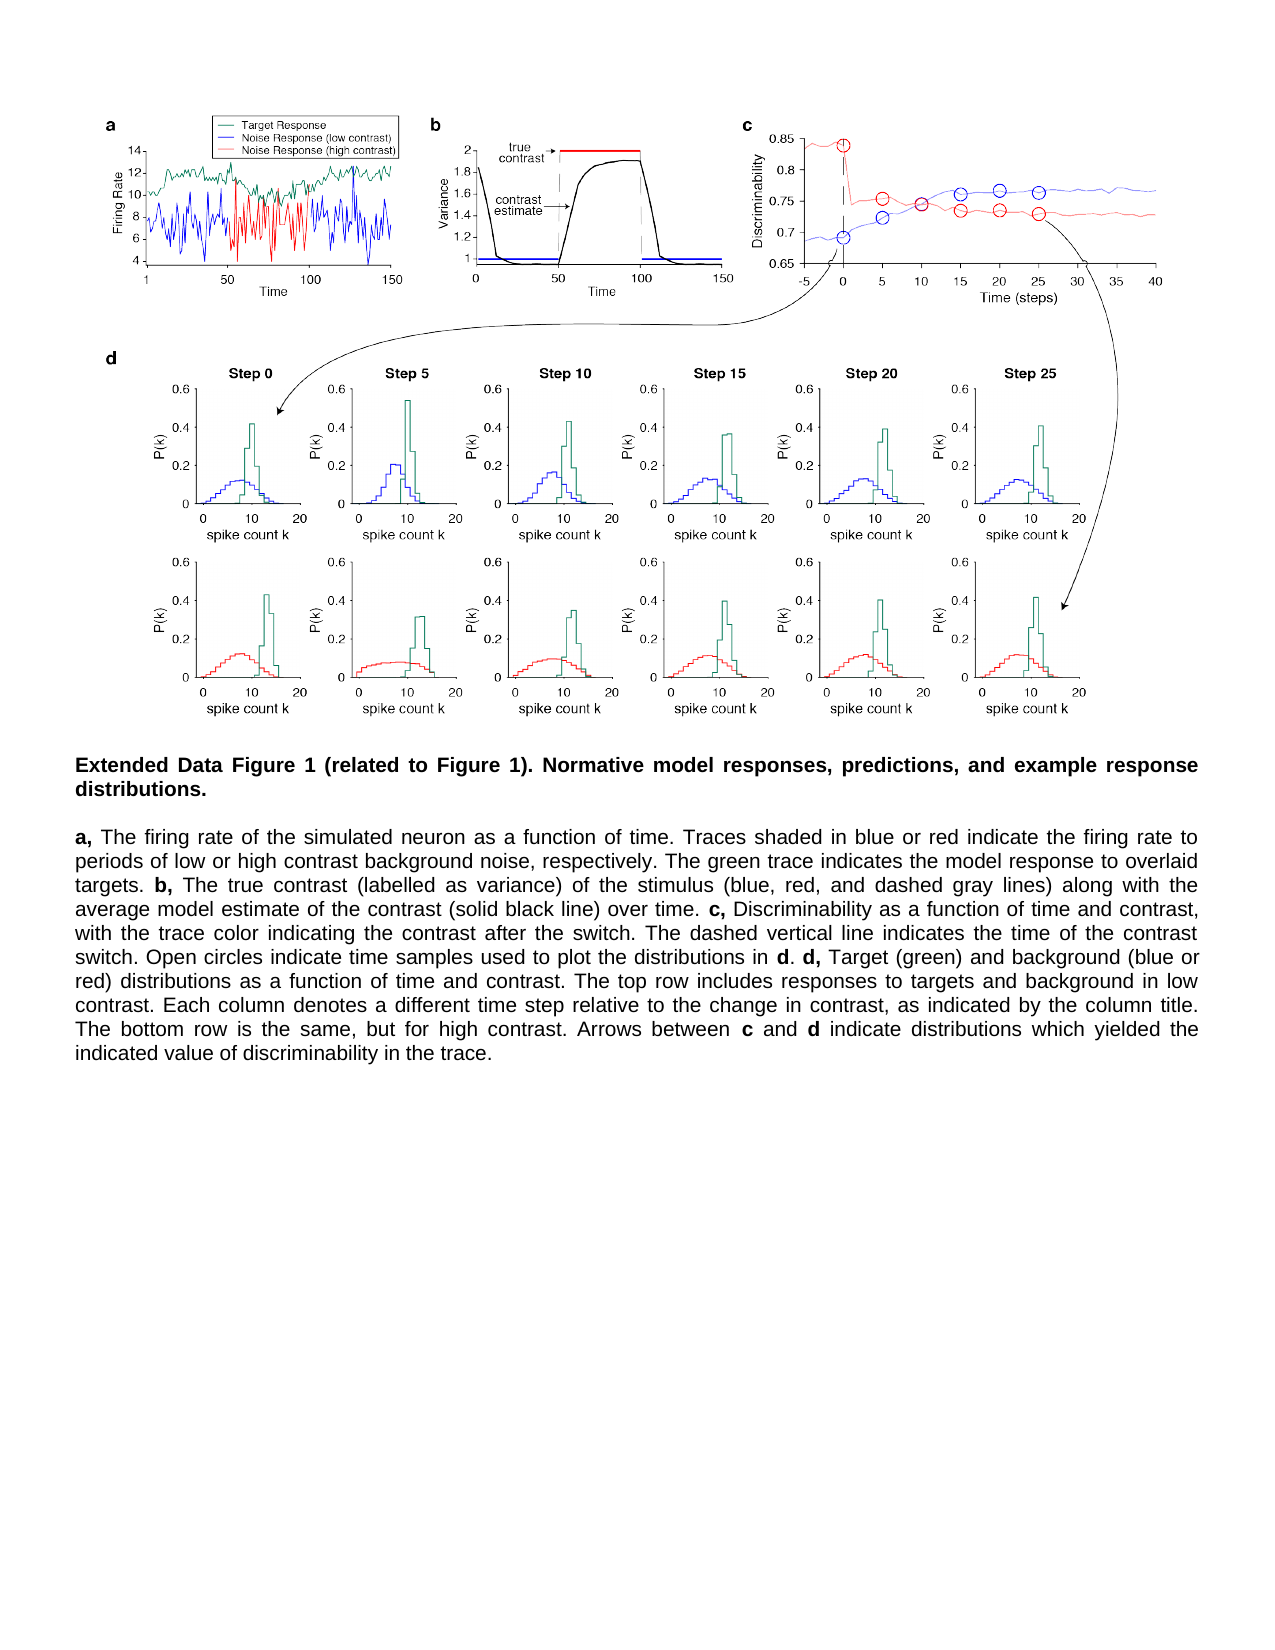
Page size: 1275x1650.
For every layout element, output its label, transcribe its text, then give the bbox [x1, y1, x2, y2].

picture [75, 75, 1200, 729]
text Extended Data Figure 1 (related to Figure 1). Normative model responses, predictions, and example response distributions. [75, 753, 1200, 801]
text a, The firing rate of the simulated neuron as a function of time. Traces shaded in blue or red indicate the firing rate to periods of low or high contrast background noise, respectively. The green trace indicates the model response to overlaid targets. b, The true contrast (labelled as variance) of the stimulus (blue, red, and dashed gray lines) along with the average model estimate of the contrast (solid black line) over time. c, Discriminability as a function of time and contrast, with the trace color indicating the contrast after the switch. The dashed vertical line indicates the time of the contrast switch. Open circles indicate time samples used to plot the distributions in d. d, Target (green) and background (blue or red) distributions as a function of time and contrast. The top row includes responses to targets and background in low contrast. Each column denotes a different time step relative to the change in contrast, as indicated by the column title. The bottom row is the same, but for high contrast. Arrows between c and d indicate distributions which yielded the indicated value of discriminability in the trace. [75, 825, 1200, 1064]
